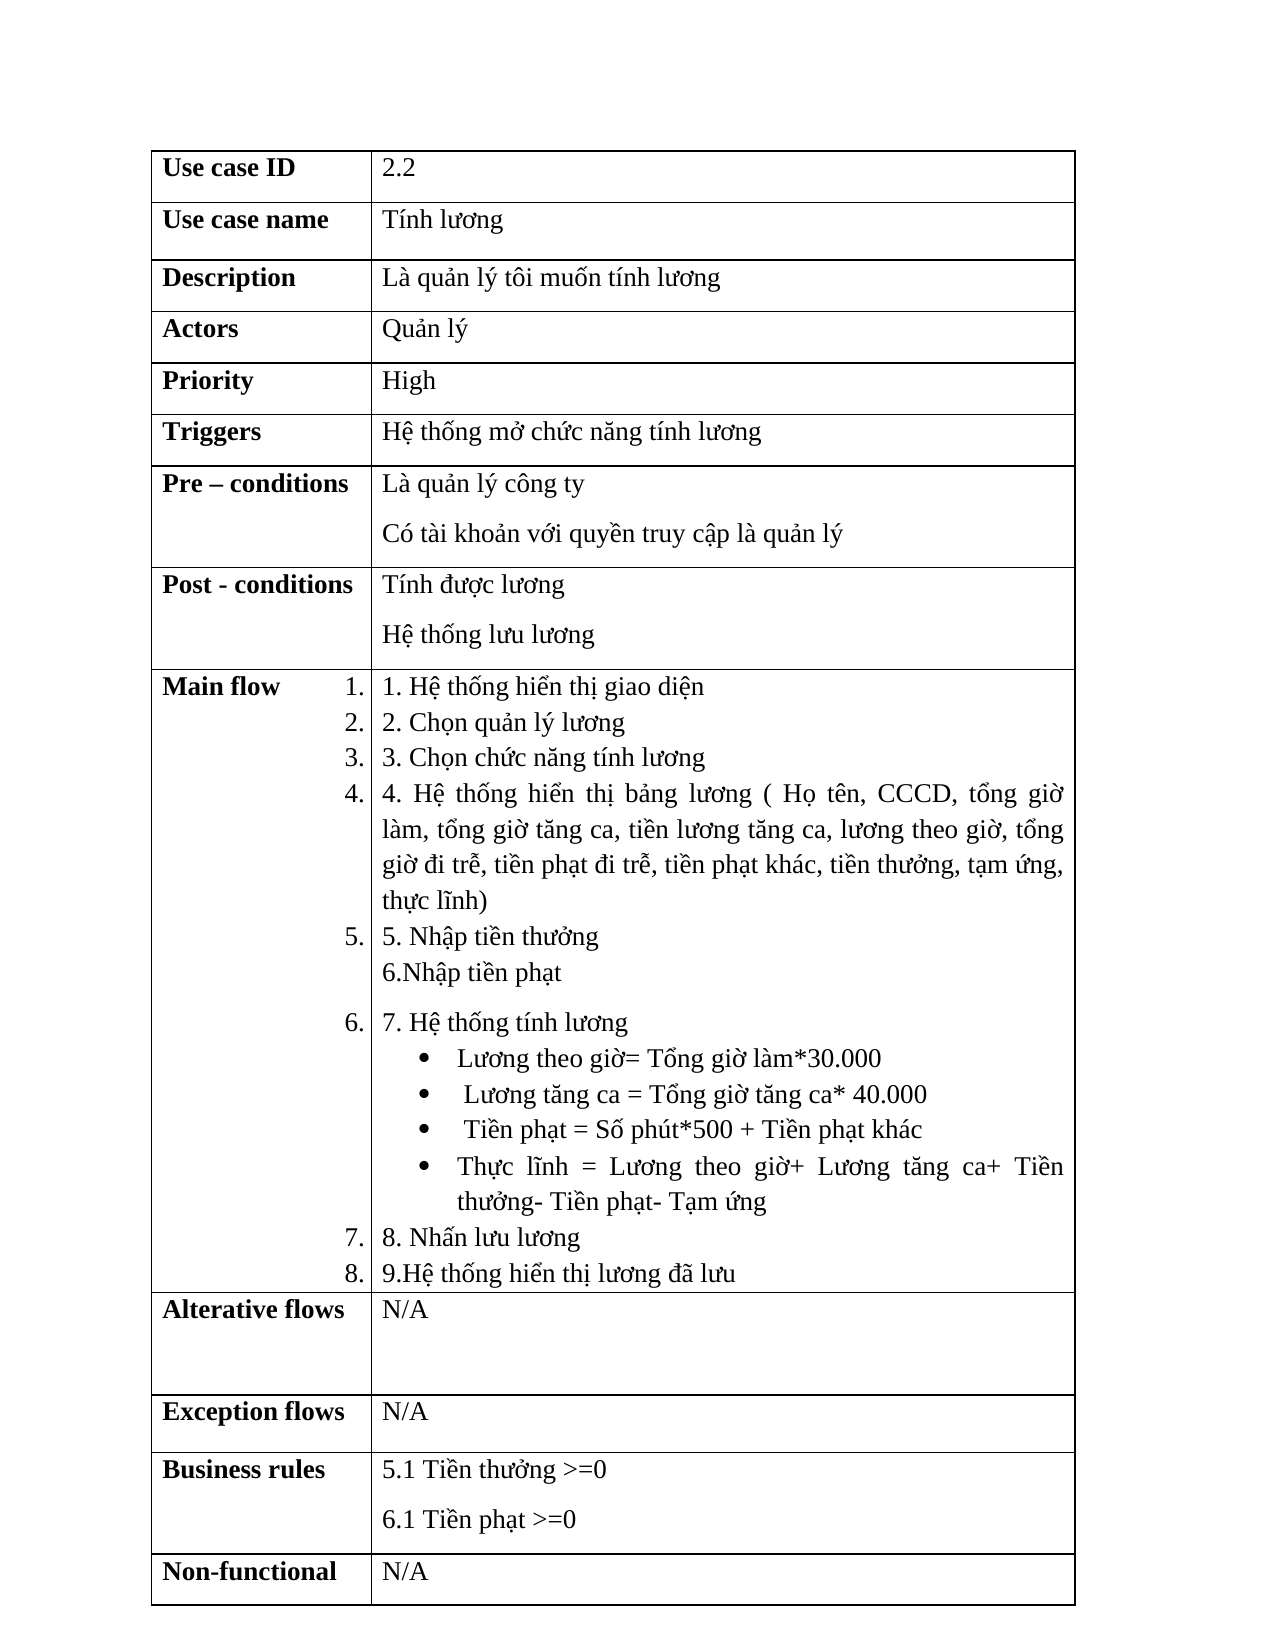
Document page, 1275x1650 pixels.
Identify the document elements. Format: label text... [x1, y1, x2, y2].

table_cell 1. Hệ thống hiển thị giao diện 2. Chọn quản lý lương 3. Chọn chức năng tính lương 4. Hệ thống hiển thị bảng lương ( Họ tên, CCCD, tổng giờ làm, tổng giờ tăng ca, tiền lương tăng ca, lương theo giờ, tổng giờ đi trễ, tiền phạt đi trễ, tiền phạt khác, tiền thưởng, tạm ứng, thực lĩnh) 5. Nhập tiền thưởng 6.Nhập tiền phạt 7. Hệ thống tính lương Lương theo giờ= Tổng giờ làm*30.000 Lương tăng ca = Tổng giờ tăng ca* 40.000 Tiền phạt = Số phút*500 + Tiền phạt khác Thực lĩnh = Lương theo giờ+ Lương tăng ca+ Tiền thưởng- Tiền phạt- Tạm ứng 8. Nhấn lưu lương 9.Hệ thống hiển thị lương đã lưu [372, 670, 1074, 1292]
table_header Use case ID [152, 152, 371, 201]
table_cell Tính lương [372, 203, 1074, 259]
table_cell Là quản lý tôi muốn tính lương [372, 261, 1074, 311]
table_cell Actors [152, 312, 371, 362]
table_cell Là quản lý công ty Có tài khoản với quyền truy cập là quản lý [372, 467, 1074, 567]
table_cell Triggers [152, 415, 371, 465]
table_cell Quản lý [372, 312, 1074, 362]
table_cell Business rules [152, 1453, 371, 1553]
table_cell Tính được lương Hệ thống lưu lương [372, 568, 1074, 668]
table_cell Exception flows [152, 1396, 371, 1452]
table_cell Use case name [152, 203, 371, 259]
table_cell Description [152, 261, 371, 311]
table_cell Main flow [152, 670, 371, 1292]
table_cell Alterative flows [152, 1293, 371, 1394]
table_cell Priority [152, 364, 371, 414]
table_cell Hệ thống mở chức năng tính lương [372, 415, 1074, 465]
table_cell High [372, 364, 1074, 414]
table_cell Post - conditions [152, 568, 371, 668]
table_header 2.2 [372, 152, 1074, 201]
table_cell 5.1 Tiền thưởng >=0 6.1 Tiền phạt >=0 [372, 1453, 1074, 1553]
table_cell N/A [372, 1555, 1074, 1604]
table_cell N/A [372, 1396, 1074, 1452]
table_cell N/A [372, 1293, 1074, 1394]
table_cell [152, 1555, 371, 1604]
table_cell Pre – conditions [152, 467, 371, 567]
